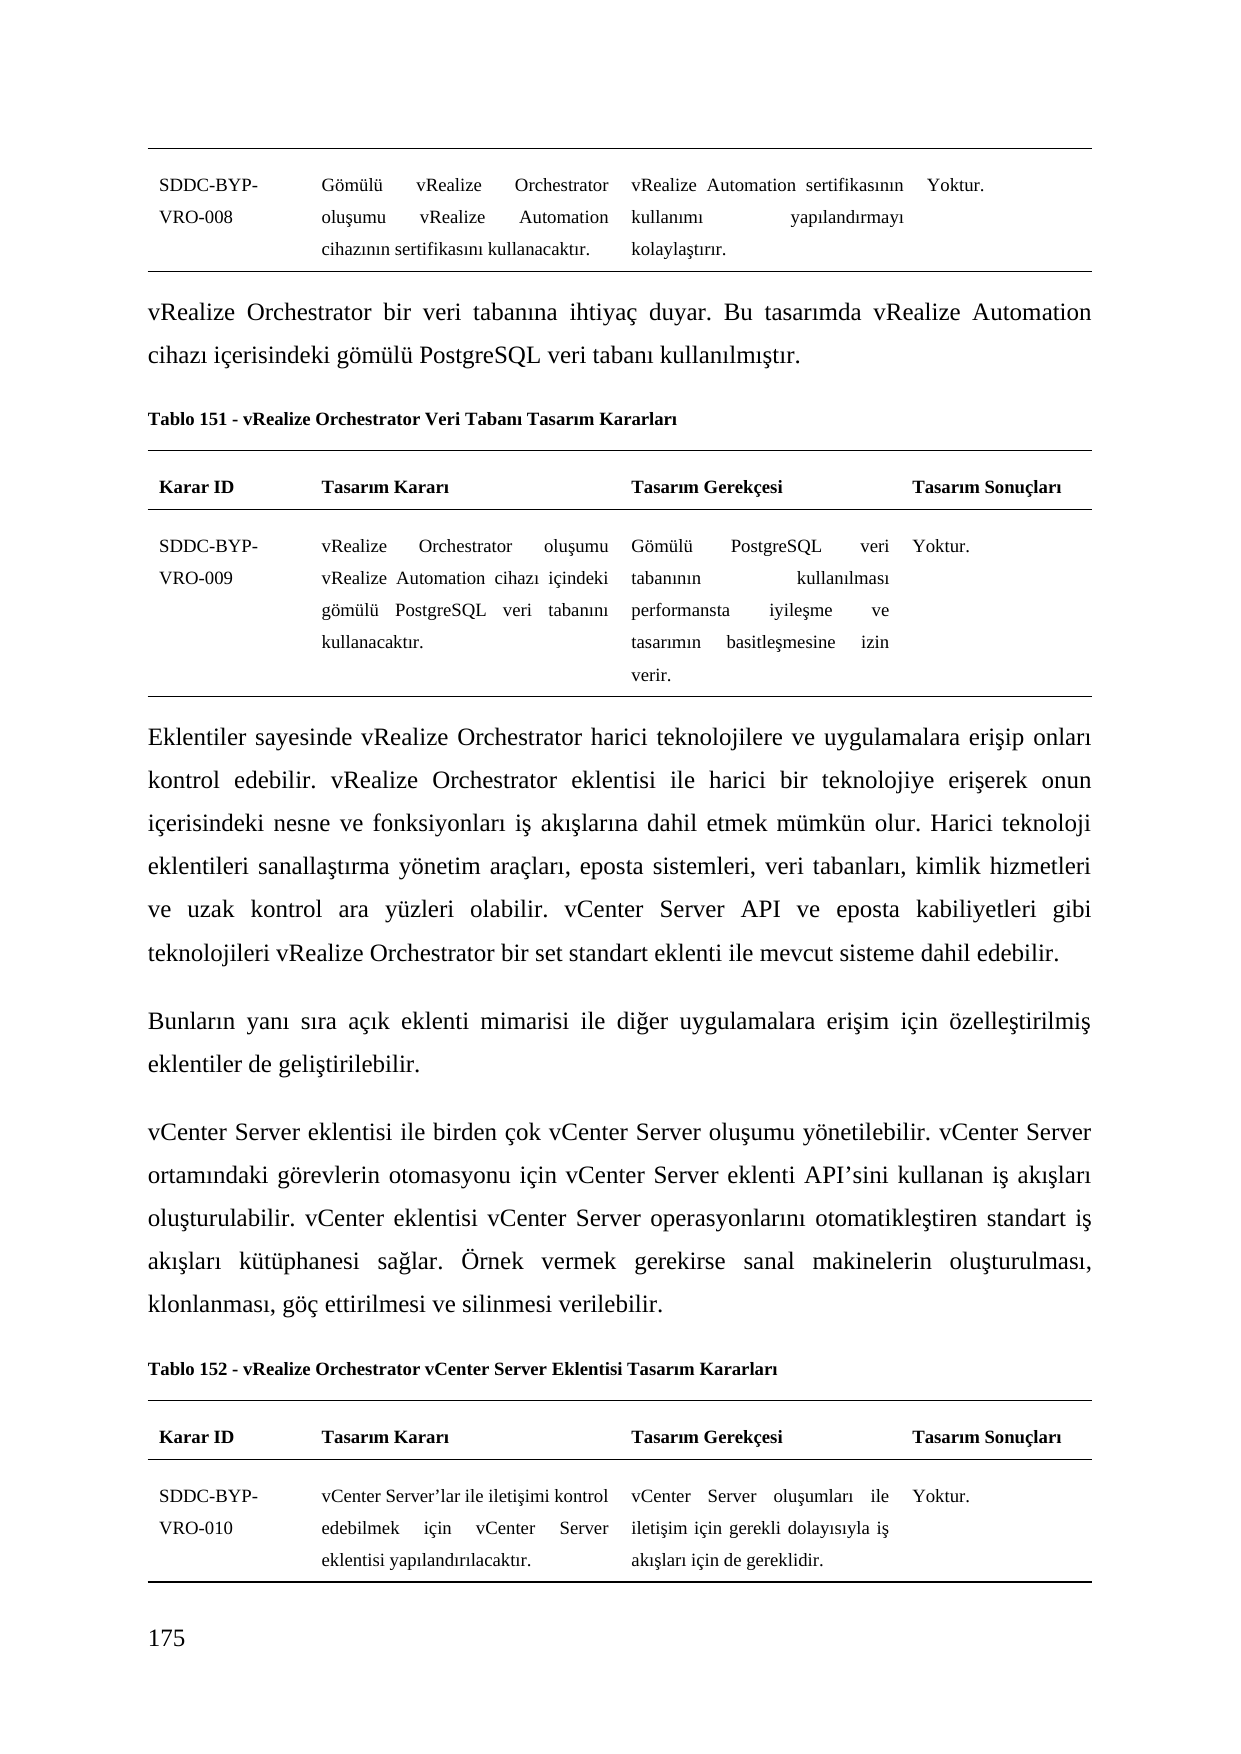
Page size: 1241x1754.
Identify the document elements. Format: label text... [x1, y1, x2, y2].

text vCenter Server eklentisi ile birden çok vCenter Server oluşumu yönetilebilir. vCenter Server ortamındaki görevlerin otomasyonu için vCenter Server eklenti API’sini kullanan iş akışları oluşturulabilir. vCenter eklentisi vCenter Server operasyonlarını otomatikleştiren standart iş akışları kütüphanesi sağlar. Örnek vermek gerekirse sanal makinelerin oluşturulması, klonlanması, göç ettirilmesi ve silinmesi verilebilir. [148, 1117, 1093, 1318]
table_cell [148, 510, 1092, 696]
text vRealize Orchestrator bir veri tabanına ihtiyaç duyar. Bu tasarımda vRealize Automation cihazı içerisindeki gömülü PostgreSQL veri tabanı kullanılmıştır. [148, 297, 1093, 368]
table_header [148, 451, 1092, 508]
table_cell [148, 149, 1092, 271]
text Bunların yanı sıra açık eklenti mimarisi ile diğer uygulamalara erişim için özelleştirilmiş eklentiler de geliştirilebilir. [148, 1006, 1093, 1078]
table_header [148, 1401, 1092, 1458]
text Tablo 152 - vRealize Orchestrator vCenter Server Eklentisi Tasarım Kararları [148, 1358, 1093, 1379]
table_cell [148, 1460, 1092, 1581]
text Tablo 151 - vRealize Orchestrator Veri Tabanı Tasarım Kararları [148, 408, 1093, 429]
text Eklentiler sayesinde vRealize Orchestrator harici teknolojilere ve uygulamalara erişip onları kontrol edebilir. vRealize Orchestrator eklentisi ile harici bir teknolojiye erişerek onun içerisindeki nesne ve fonksiyonları iş akışlarına dahil etmek mümkün olur. Harici teknoloji eklentileri sanallaştırma yönetim araçları, eposta sistemleri, veri tabanları, kimlik hizmetleri ve uzak kontrol ara yüzleri olabilir. vCenter Server API ve eposta kabiliyetleri gibi teknolojileri vRealize Orchestrator bir set standart eklenti ile mevcut sisteme dahil edebilir. [148, 722, 1093, 966]
